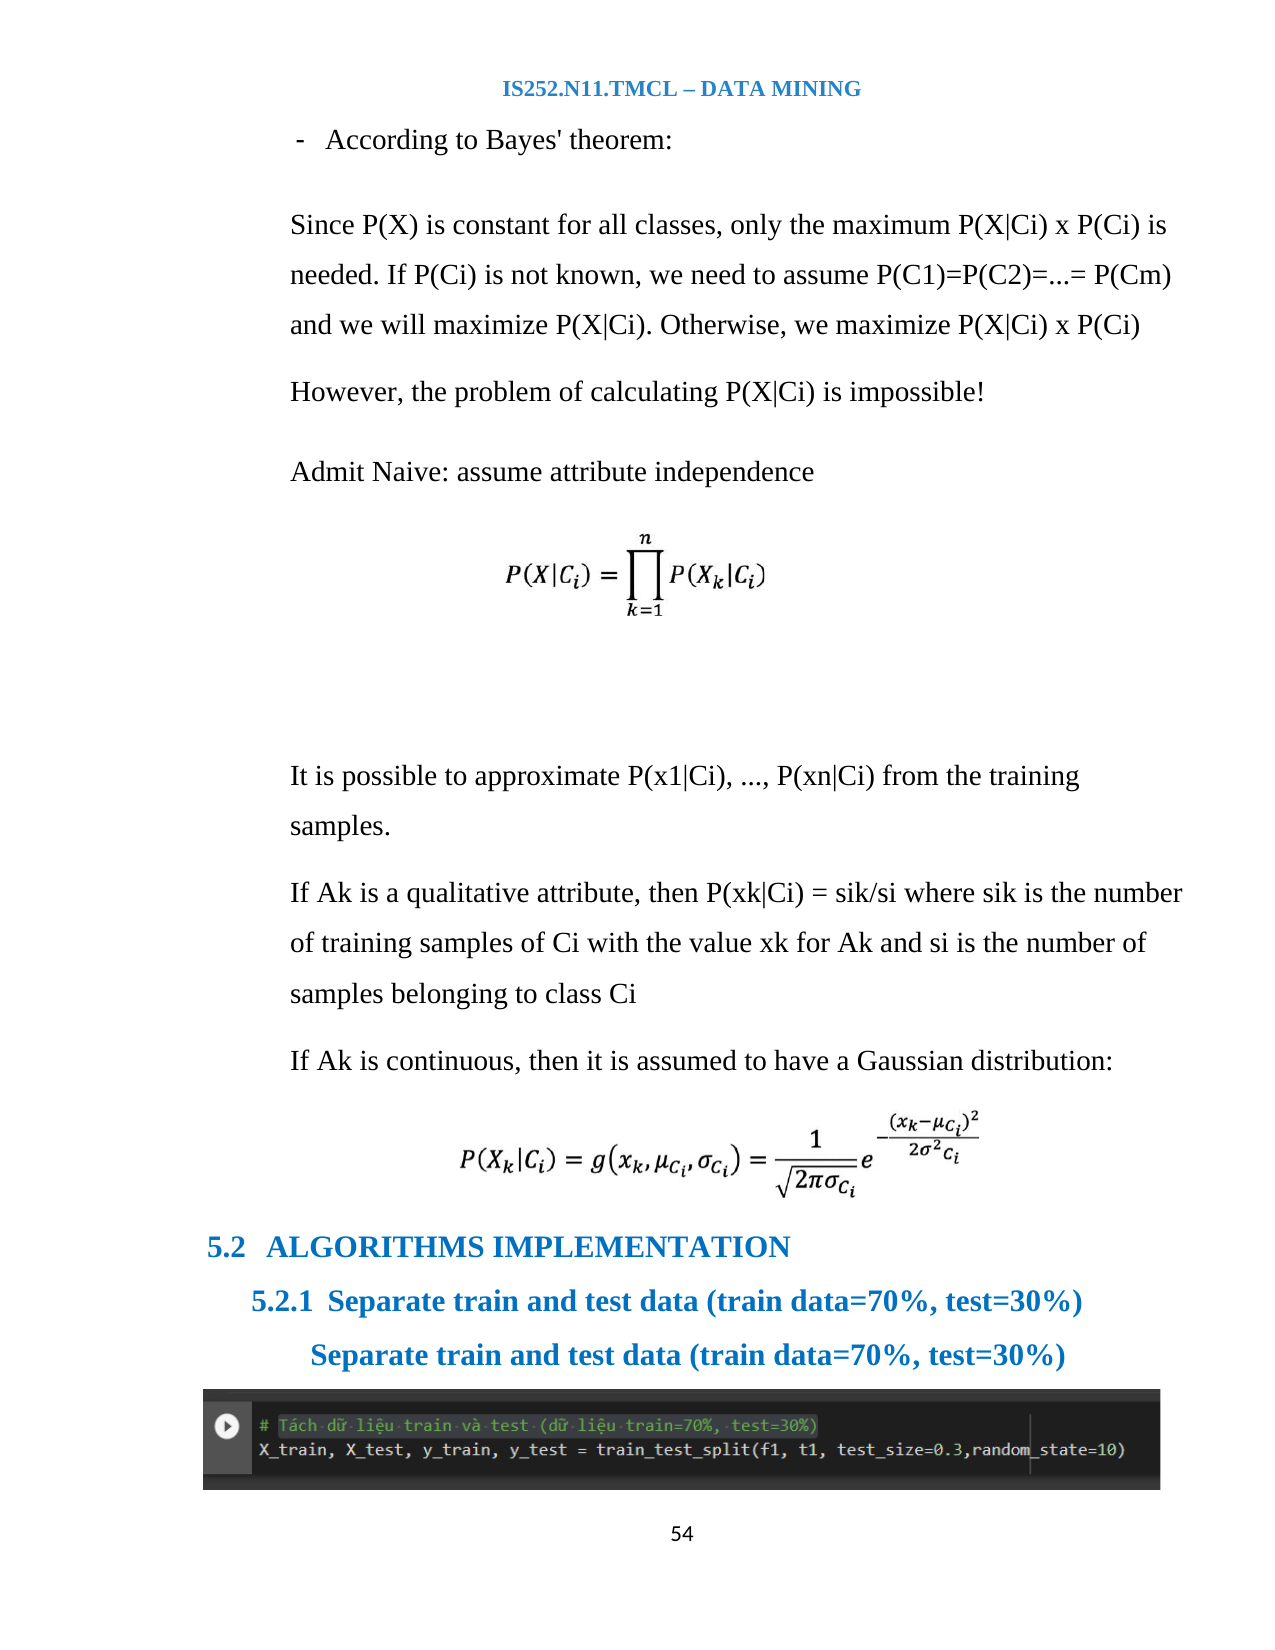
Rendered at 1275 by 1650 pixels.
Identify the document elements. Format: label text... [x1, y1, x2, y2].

list According to Bayes' theorem: [295, 118, 1129, 158]
text If Ak is a qualitative attribute, then P(xk|Ci) = sik/si where sik is the number of training samples of Ci with the value xk for Ak and si is the number of samples belonging to class Ci [290, 875, 1186, 1009]
picture [459, 1110, 980, 1198]
list ALGORITHMS IMPLEMENTATION [207, 1228, 1186, 1264]
text Since P(X) is constant for all classes, only the maximum P(X|Ci) x P(Ci) is needed. If P(Ci) is not known, we need to assume P(C1)=P(C2)=...= P(Cm) and we will maximize P(X|Ci). Otherwise, we maximize P(X|Ci) x P(Ci) [290, 207, 1186, 341]
picture [203, 1389, 1161, 1490]
picture [505, 533, 765, 616]
text It is possible to approximate P(x1|Ci), ..., P(xn|Ci) from the training samples. [290, 758, 1186, 842]
text However, the problem of calculating P(X|Ci) is impossible! [290, 374, 1186, 408]
text Admit Naive: assume attribute independence [290, 454, 1129, 487]
list Separate train and test data (train data=70%, test=30%) Separate train and test data (train data=70%, test=30%) [251, 1282, 1186, 1372]
text If Ak is continuous, then it is assumed to have a Gaussian distribution: [290, 1043, 1186, 1076]
